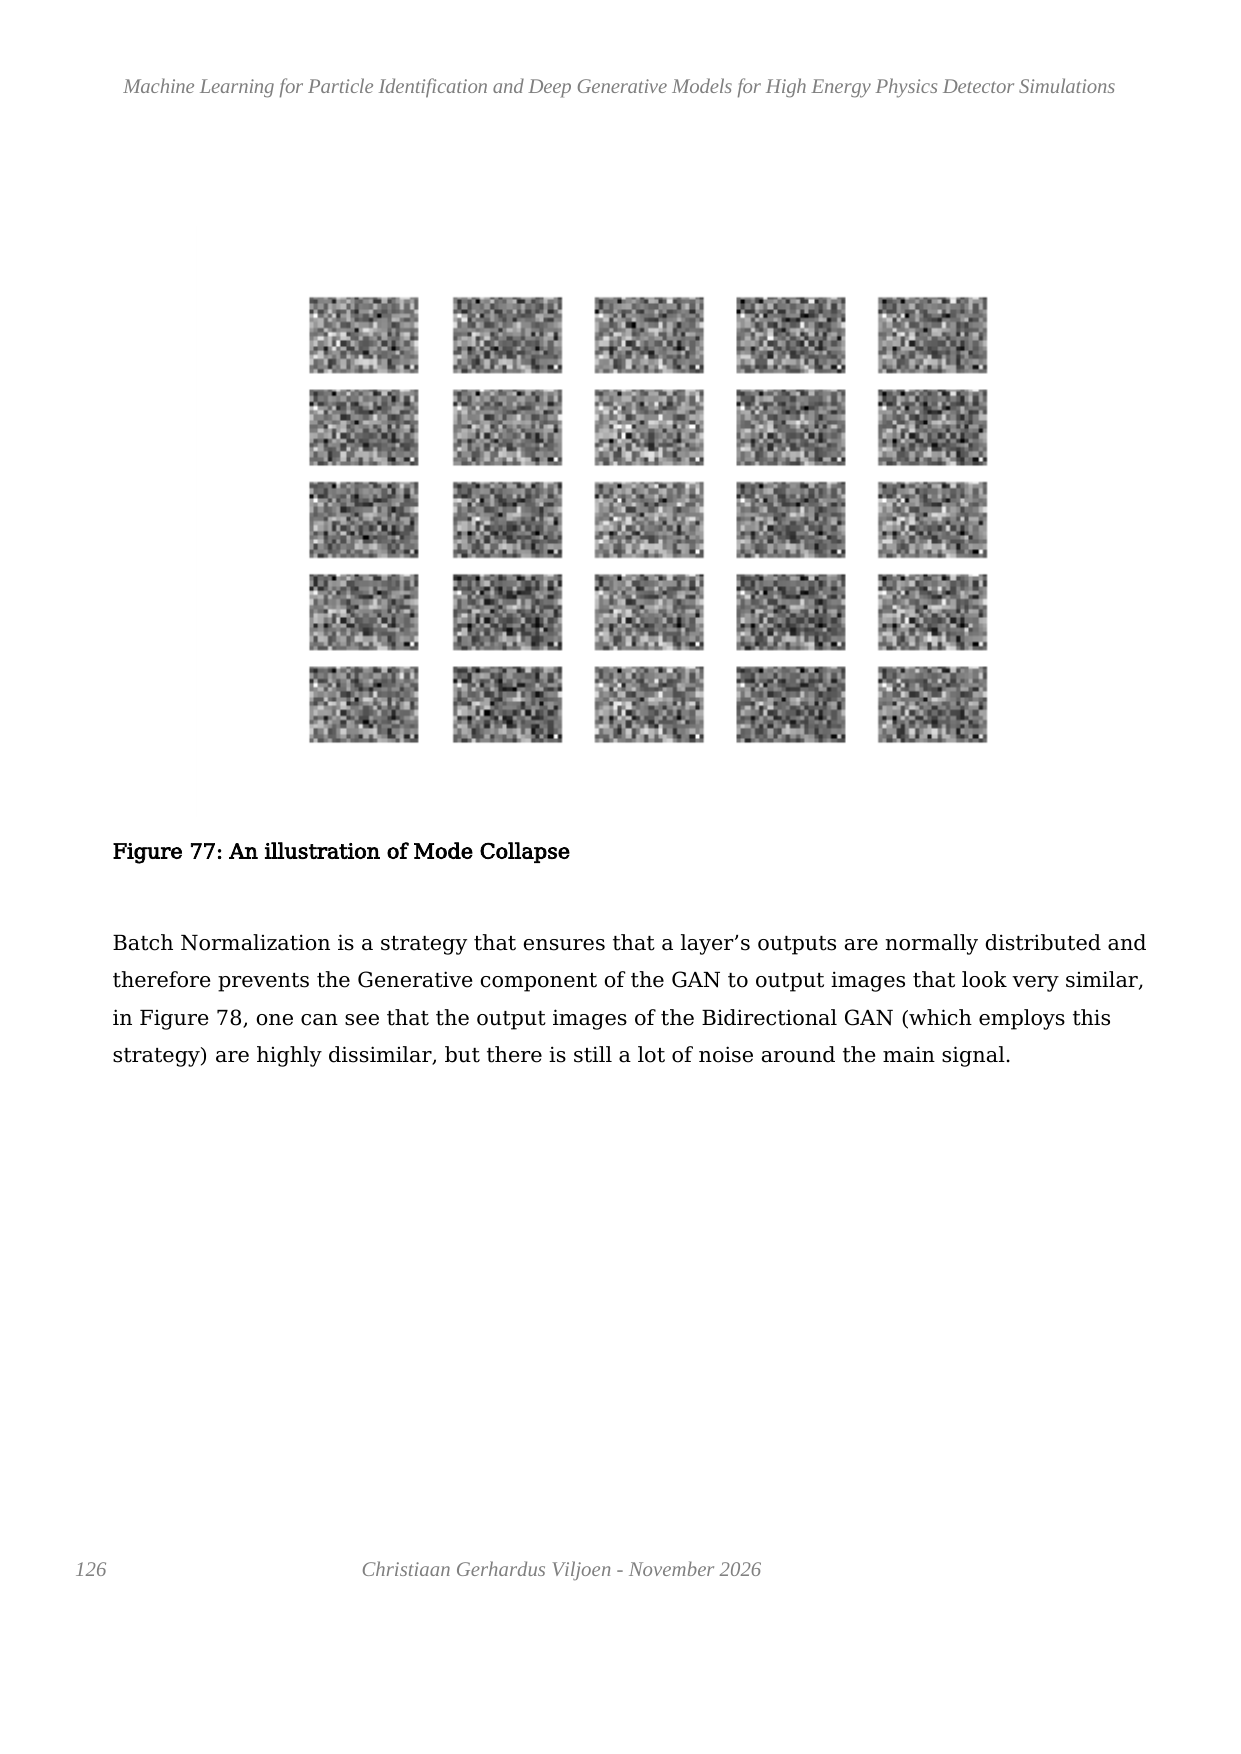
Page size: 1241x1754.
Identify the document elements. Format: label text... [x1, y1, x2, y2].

text Batch Normalization is a strategy that ensures that a layer’s outputs are normally distributed and therefore prevents the Generative component of the GAN to output images that look very similar, in Figure 74, one can see that the output images of the Bidirectional GAN (which employs this strategy) are highly dissimilar, but there is still a lot of noise around the main signal. [112, 929, 1165, 1067]
text Figure 77: An illustration of Mode Collapse [112, 838, 1165, 863]
picture [196, 226, 1082, 817]
